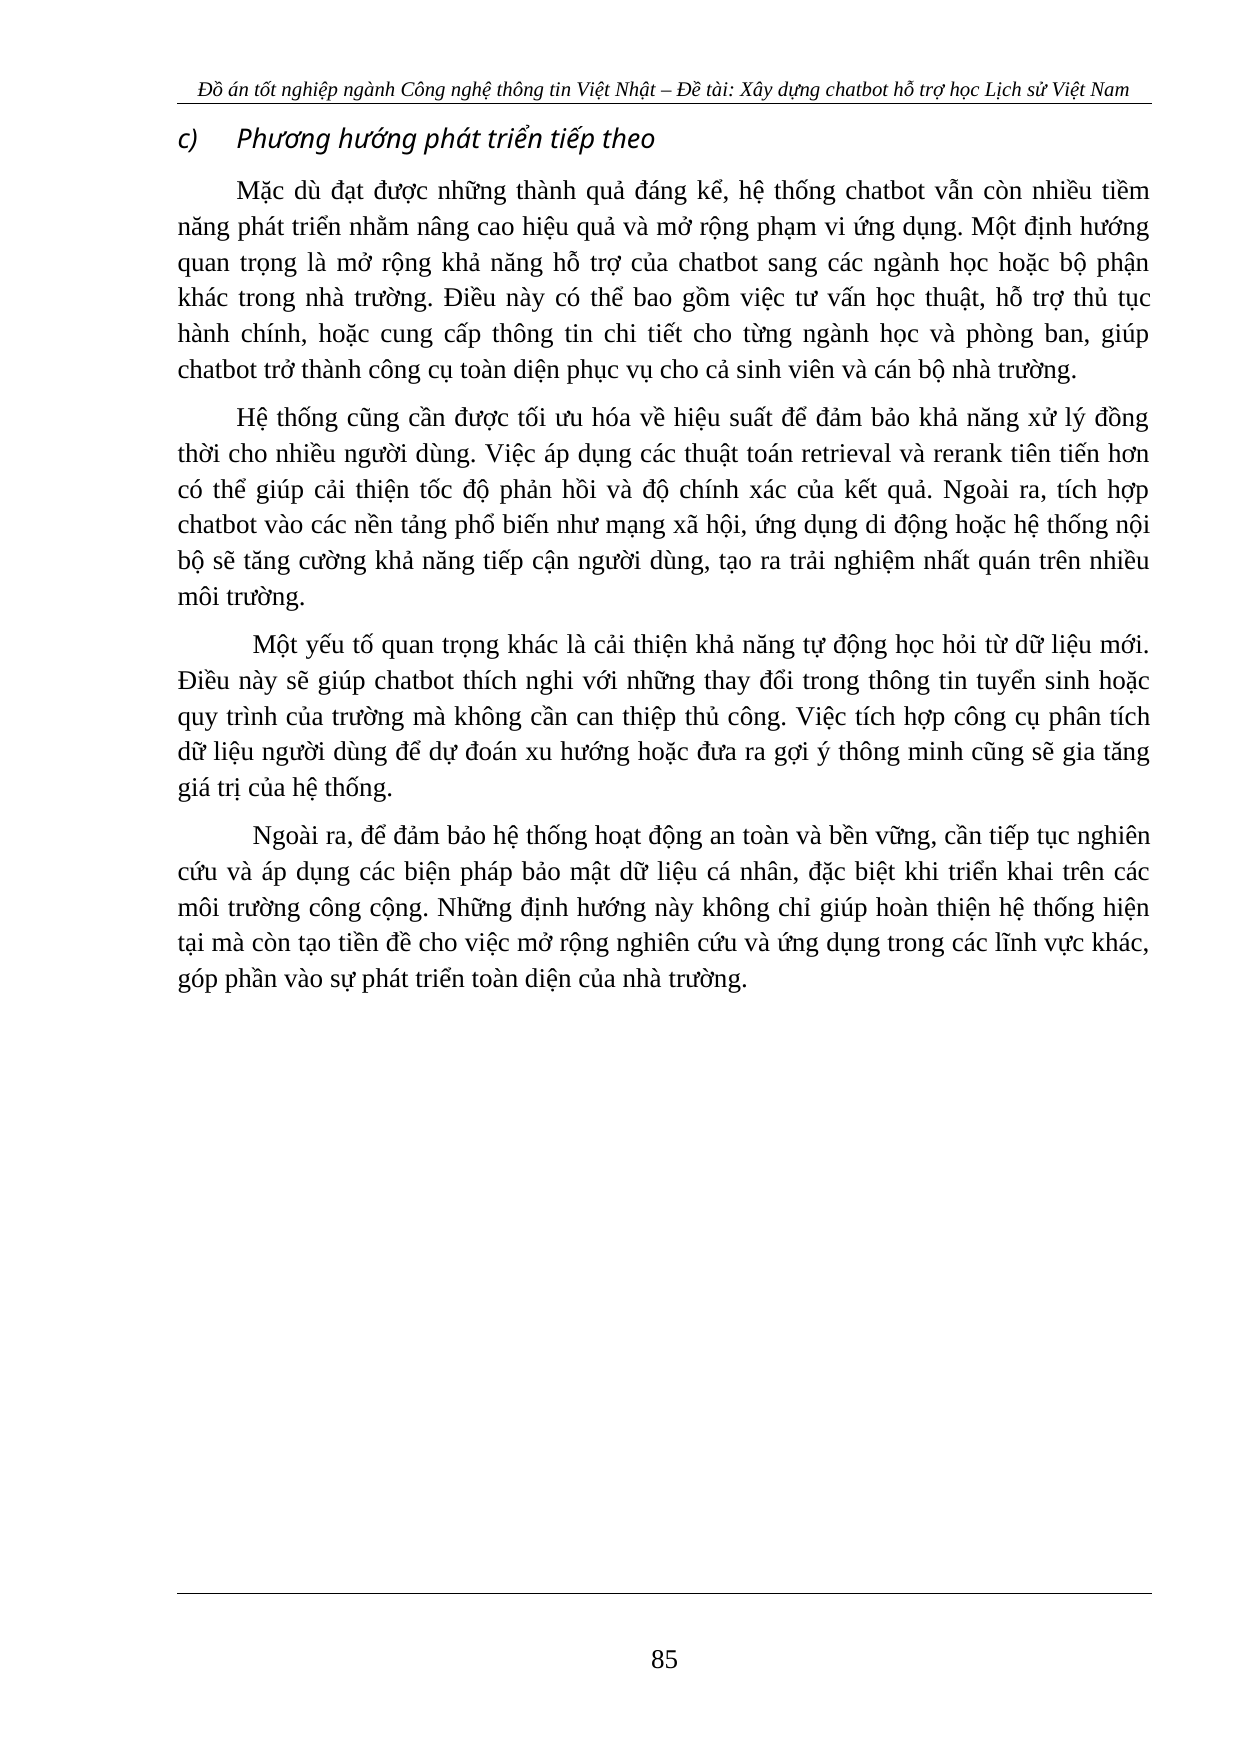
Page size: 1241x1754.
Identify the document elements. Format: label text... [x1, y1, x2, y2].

text Hệ thống cũng cần được tối ưu hóa về hiệu suất để đảm bảo khả năng xử lý đồng thời cho nhiều người dùng. Việc áp dụng các thuật toán retrieval và rerank tiên tiến hơn có thể giúp cải thiện tốc độ phản hồi và độ chính xác của kết quả. Ngoài ra, tích hợp chatbot vào các nền tảng phổ biến như mạng xã hội, ứng dụng di động hoặc hệ thống nội bộ sẽ tăng cường khả năng tiếp cận người dùng, tạo ra trải nghiệm nhất quán trên nhiều môi trường. [177, 401, 1152, 611]
text Ngoài ra, để đảm bảo hệ thống hoạt động an toàn và bền vững, cần tiếp tục nghiên cứu và áp dụng các biện pháp bảo mật dữ liệu cá nhân, đặc biệt khi triển khai trên các môi trường công cộng. Những định hướng này không chỉ giúp hoàn thiện hệ thống hiện tại mà còn tạo tiền đề cho việc mở rộng nghiên cứu và ứng dụng trong các lĩnh vực khác, góp phần vào sự phát triển toàn diện của nhà trường. [177, 819, 1152, 993]
text Một yếu tố quan trọng khác là cải thiện khả năng tự động học hỏi từ dữ liệu mới. Điều này sẽ giúp chatbot thích nghi với những thay đổi trong thông tin tuyển sinh hoặc quy trình của trường mà không cần can thiệp thủ công. Việc tích hợp công cụ phân tích dữ liệu người dùng để dự đoán xu hướng hoặc đưa ra gợi ý thông minh cũng sẽ gia tăng giá trị của hệ thống. [177, 628, 1152, 802]
text Mặc dù đạt được những thành quả đáng kể, hệ thống chatbot vẫn còn nhiều tiềm năng phát triển nhằm nâng cao hiệu quả và mở rộng phạm vi ứng dụng. Một định hướng quan trọng là mở rộng khả năng hỗ trợ của chatbot sang các ngành học hoặc bộ phận khác trong nhà trường. Điều này có thể bao gồm việc tư vấn học thuật, hỗ trợ thủ tục hành chính, hoặc cung cấp thông tin chi tiết cho từng ngành học và phòng ban, giúp chatbot trở thành công cụ toàn diện phục vụ cho cả sinh viên và cán bộ nhà trường. [177, 174, 1152, 384]
subtitle Phương hướng phát triển tiếp theo [177, 119, 1152, 156]
